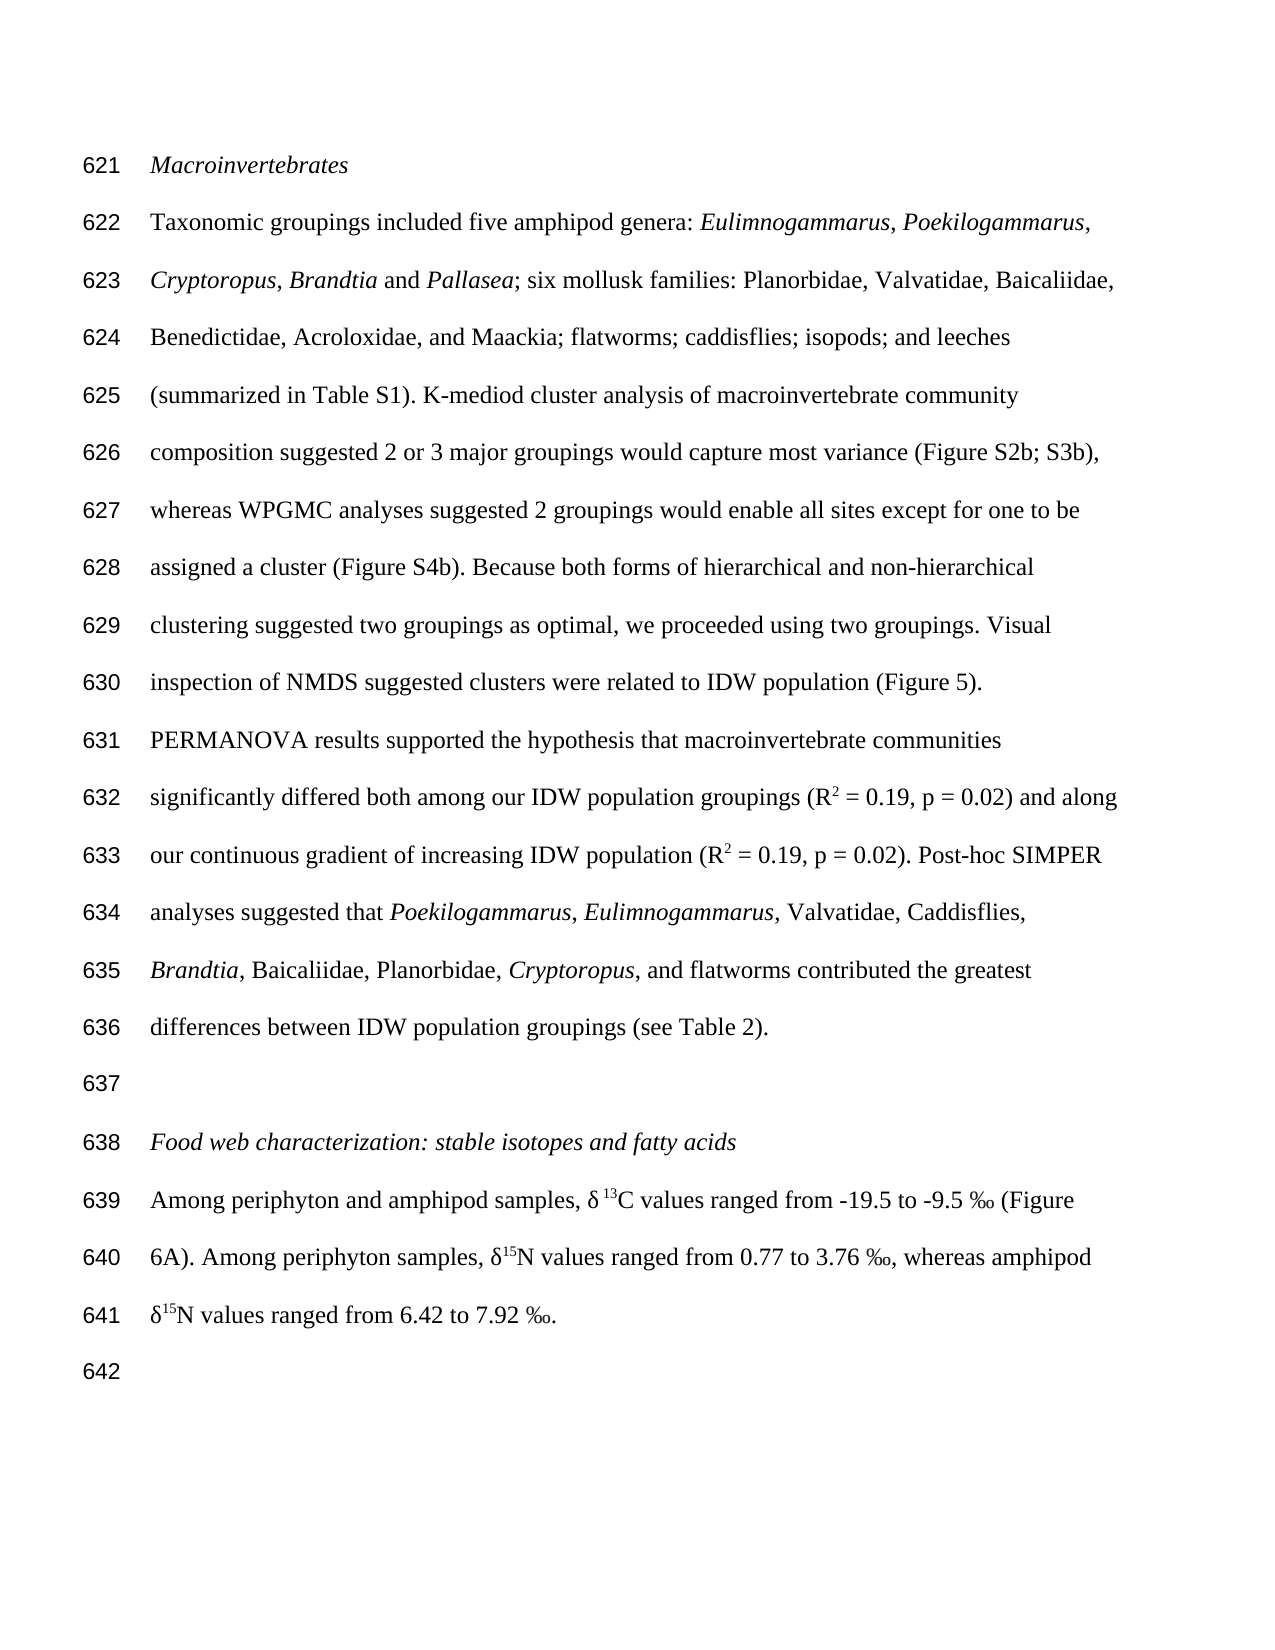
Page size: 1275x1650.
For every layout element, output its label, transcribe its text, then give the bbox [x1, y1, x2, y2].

text Macroinvertebrates [150, 150, 1125, 179]
text Taxonomic groupings included five amphipod genera: Eulimnogammarus, Poekilogammarus, Cryptoropus, Brandtia and Pallasea; six mollusk families: Planorbidae, Valvatidae, Baicaliidae, Benedictidae, Acroloxidae, and Maackia; flatworms; caddisflies; isopods; and leeches (summarized in Table S1). K-mediod cluster analysis of macroinvertebrate community composition suggested 2 or 3 major groupings would capture most variance (Figure S2b; S3b), whereas WPGMC analyses suggested 2 groupings would enable all sites except for one to be assigned a cluster (Figure S4b). Because both forms of hierarchical and non-hierarchical clustering suggested two groupings as optimal, we proceeded using two groupings. Visual inspection of NMDS suggested clusters were related to IDW population (Figure 5). PERMANOVA results supported the hypothesis that macroinvertebrate communities significantly differed both among our IDW population groupings (R2 = 0.19, p = 0.02) and along our continuous gradient of increasing IDW population (R2 = 0.19, p = 0.02). Post-hoc SIMPER analyses suggested that Poekilogammarus, Eulimnogammarus, Valvatidae, Caddisflies, Brandtia, Baicaliidae, Planorbidae, Cryptoropus, and flatworms contributed the greatest differences between IDW population groupings (see Table 2). [150, 207, 1125, 1041]
text Among periphyton and amphipod samples, δ 13C values ranged from -19.5 to -9.5 ‰ (Figure 6A). Among periphyton samples, δ15N values ranged from 0.77 to 3.76 ‰, whereas amphipod δ15N values ranged from 6.42 to 7.92 ‰. [150, 1185, 1125, 1329]
text Food web characterization: stable isotopes and fatty acids [150, 1127, 1125, 1156]
